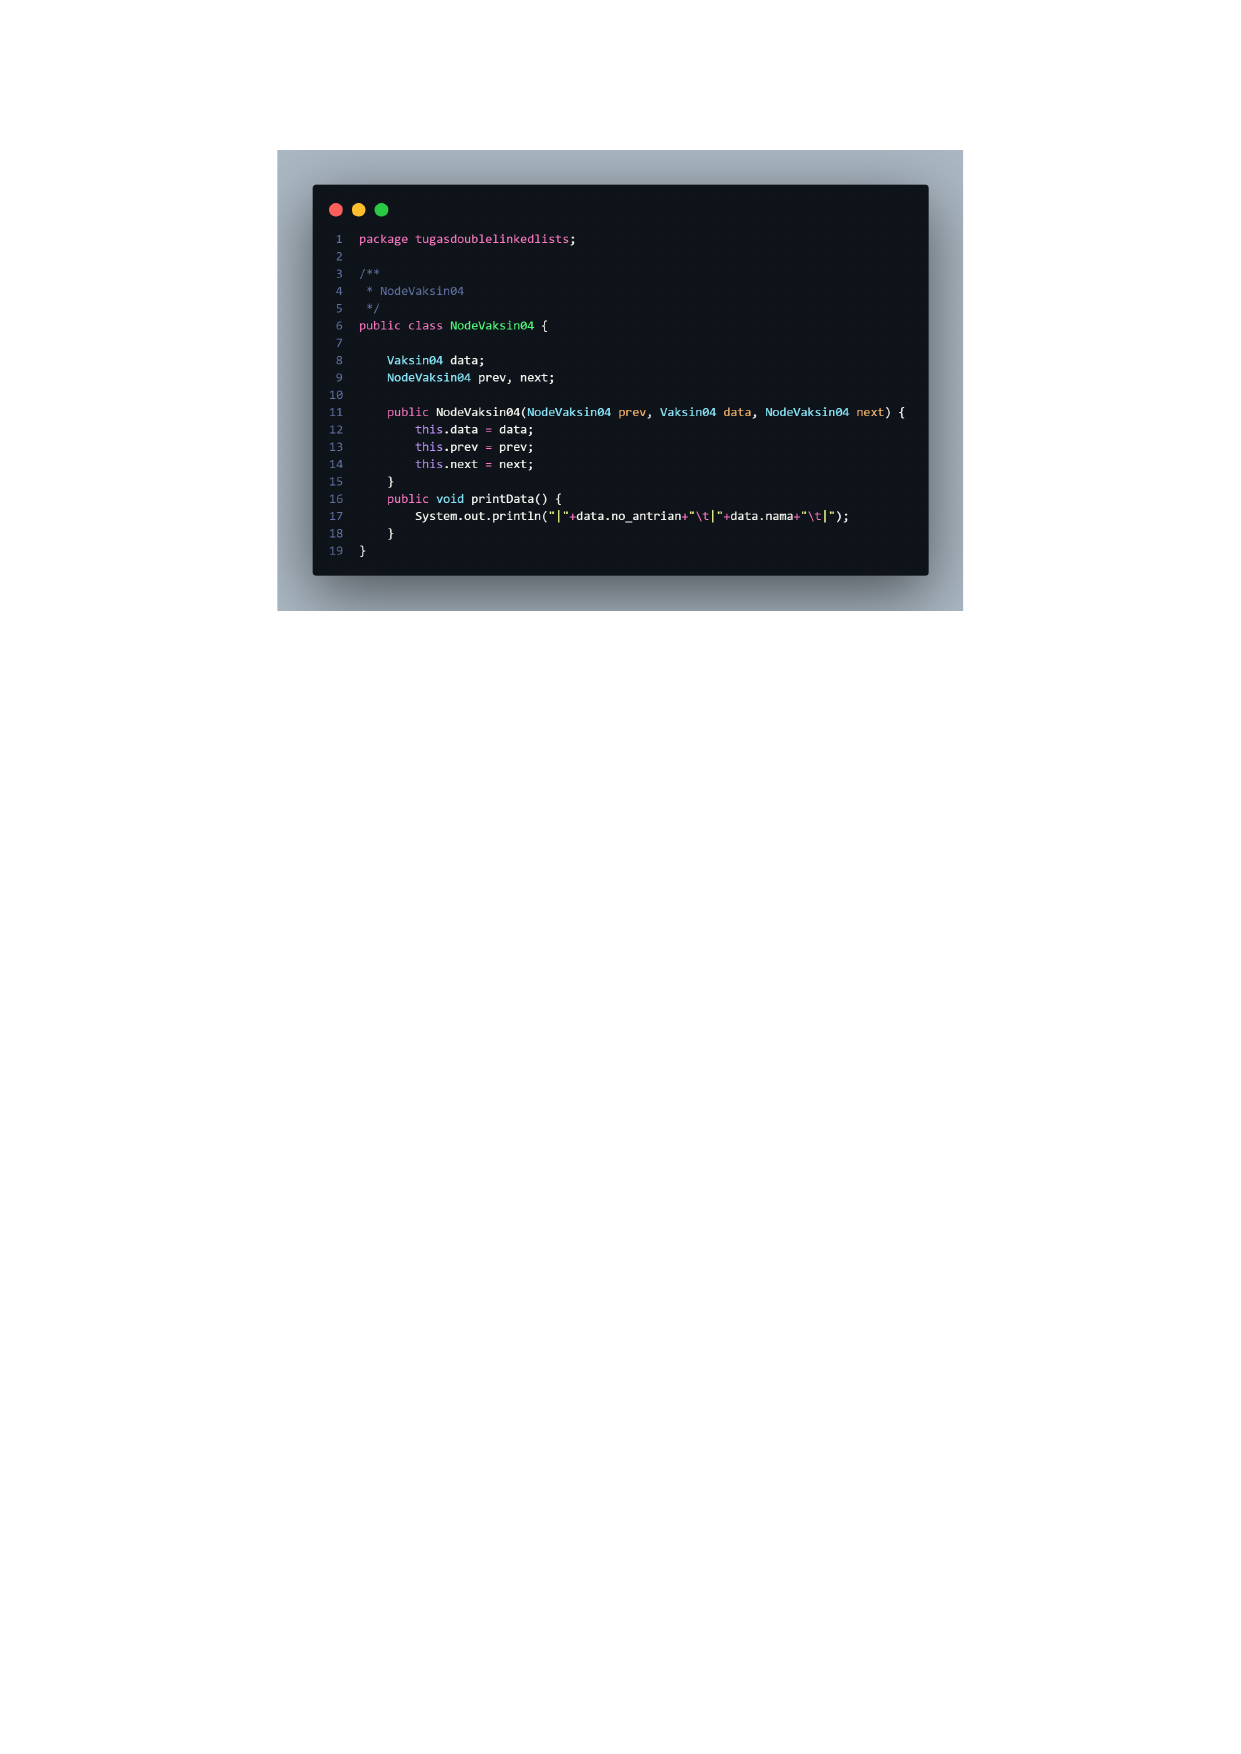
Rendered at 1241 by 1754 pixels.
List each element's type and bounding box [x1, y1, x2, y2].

picture [277, 150, 964, 611]
